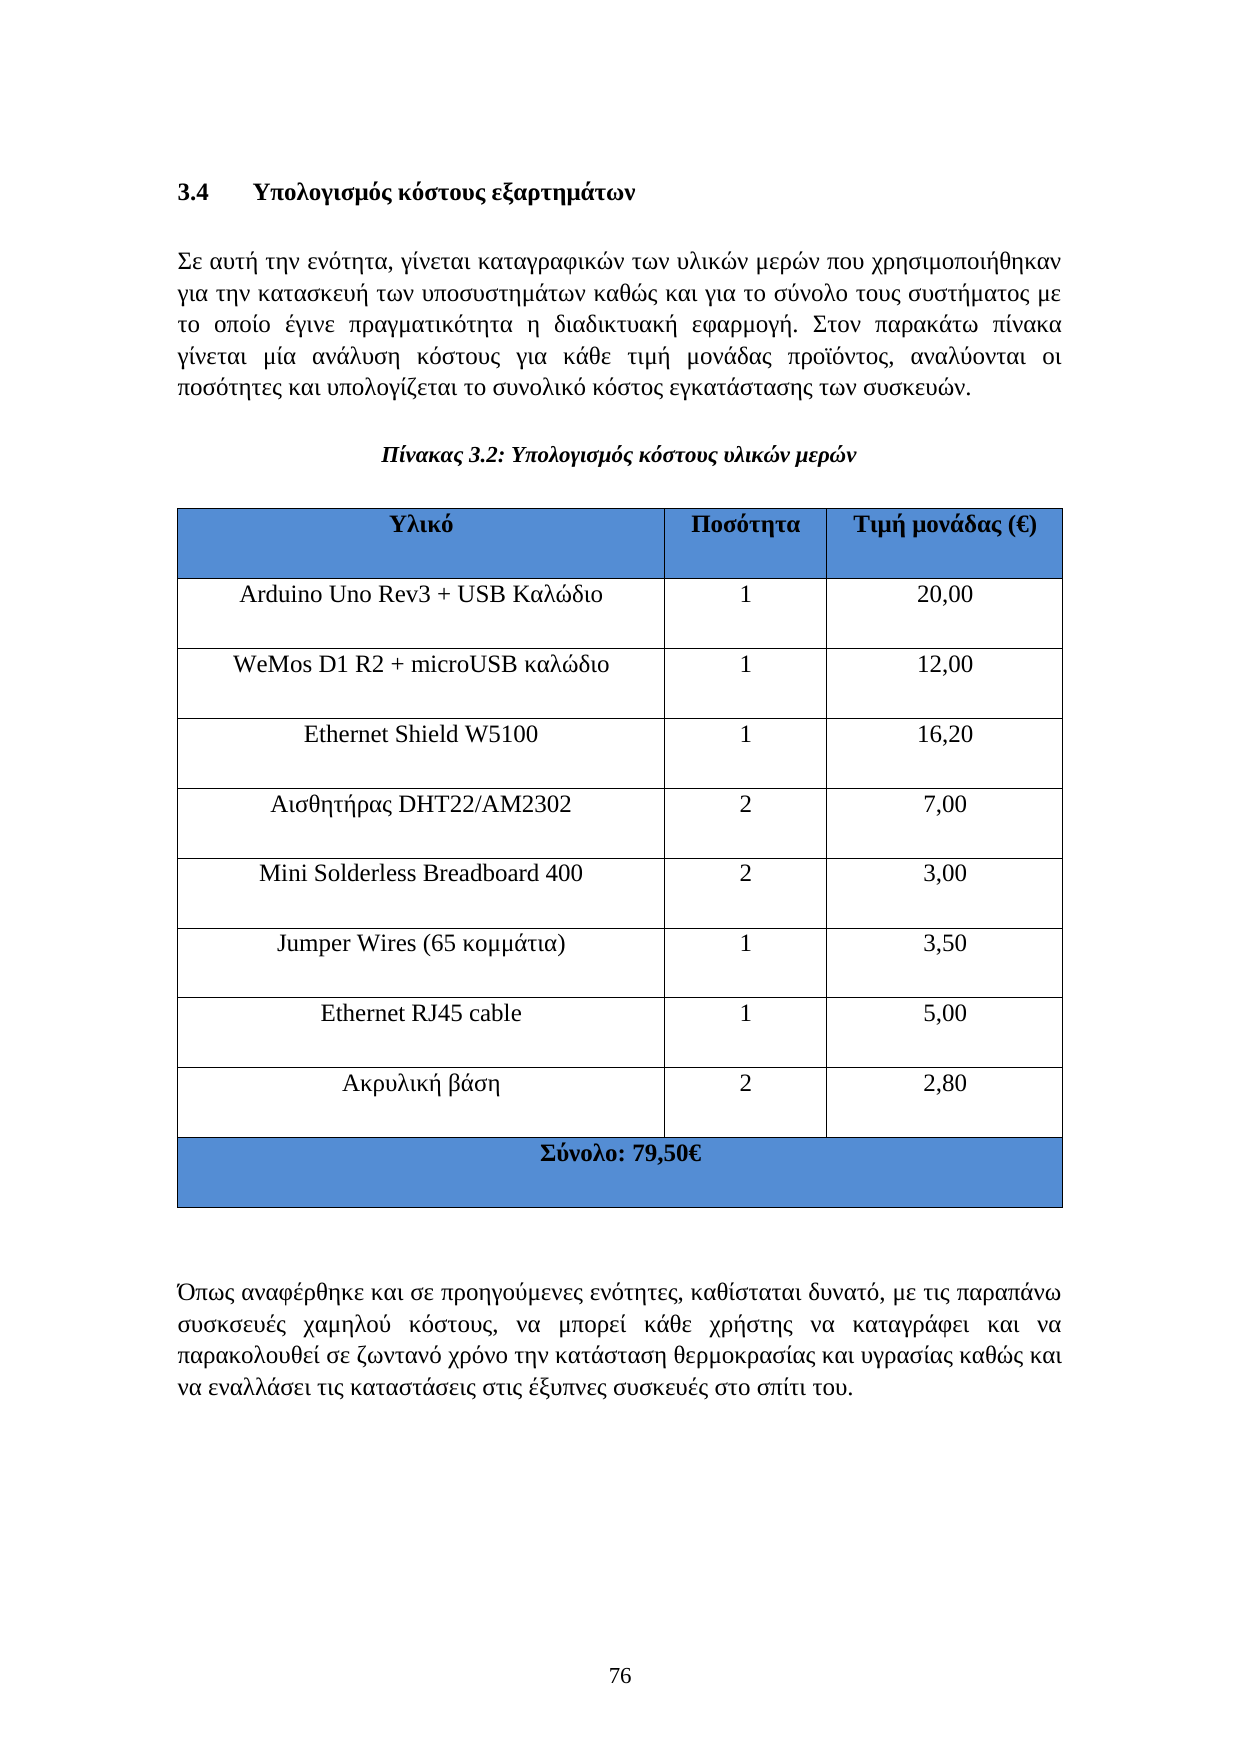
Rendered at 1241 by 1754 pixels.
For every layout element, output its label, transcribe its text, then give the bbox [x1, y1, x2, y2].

table_cell 20,00 [827, 579, 1062, 648]
table_cell 1 [665, 998, 826, 1067]
table_cell 16,20 [827, 719, 1062, 788]
table_cell 1 [665, 579, 826, 648]
table_cell 2 [665, 789, 826, 857]
table_cell WeMos D1 R2 + microUSB καλώδιο [178, 649, 664, 718]
table_cell Ethernet Shield W5100 [178, 719, 664, 788]
table_cell 1 [665, 929, 826, 997]
table_header Τιμή μονάδας (€) [827, 509, 1062, 578]
table_cell Jumper Wires (65 κομμάτια) [178, 929, 664, 997]
table_cell 2 [665, 1068, 826, 1137]
table_cell 7,00 [827, 789, 1062, 857]
table_cell Arduino Uno Rev3 + USB Καλώδιο [178, 579, 664, 648]
table_cell 2,80 [827, 1068, 1062, 1137]
table_cell Mini Solderless Breadboard 400 [178, 859, 664, 927]
table_cell 2 [665, 859, 826, 927]
table_cell 12,00 [827, 649, 1062, 718]
table_cell Ακρυλική βάση [178, 1068, 664, 1137]
table_cell 1 [665, 719, 826, 788]
table_cell 5,00 [827, 998, 1062, 1067]
table_cell Σύνολο: 79,50€ [178, 1138, 1062, 1207]
table_cell 1 [665, 649, 826, 718]
table_header Ποσότητα [665, 509, 826, 578]
text Πίνακας 3.2: Υπολογισμός κόστους υλικών μερών [177, 442, 1063, 468]
text Όπως αναφέρθηκε και σε προηγούμενες ενότητες, καθίσταται δυνατό, με τις παραπάνω συσκσευές χαμηλού κόστους, να μπορεί κάθε χρήστης να καταγράφει και να παρακολουθεί σε ζωντανό χρόνο την κατάσταση θερμοκρασίας και υγρασίας καθώς και να εναλλάσει τις καταστάσεις στις έξυπνες συσκευές στο σπίτι του. [177, 1277, 1063, 1401]
table_header Υλικό [178, 509, 664, 578]
table_cell 3,50 [827, 929, 1062, 997]
table_cell Αισθητήρας DHT22/AM2302 [178, 789, 664, 857]
table_cell 3,00 [827, 859, 1062, 927]
table_cell Ethernet RJ45 cable [178, 998, 664, 1067]
text Σε αυτή την ενότητα, γίνεται καταγραφικών των υλικών μερών που χρησιμοποιήθηκαν για την κατασκευή των υποσυστημάτων καθώς και για το σύνολο τους συστήματος με το οποίο έγινε πραγματικότητα η διαδικτυακή εφαρμογή. Στον παρακάτω πίνακα γίνεται μία ανάλυση κόστους για κάθε τιμή μονάδας προϊόντος, αναλύονται οι ποσότητες και υπολογίζεται το συνολικό κόστος εγκατάστασης των συσκευών. [177, 246, 1063, 401]
list Υπολογισμός κόστους εξαρτημάτων [177, 177, 1063, 206]
